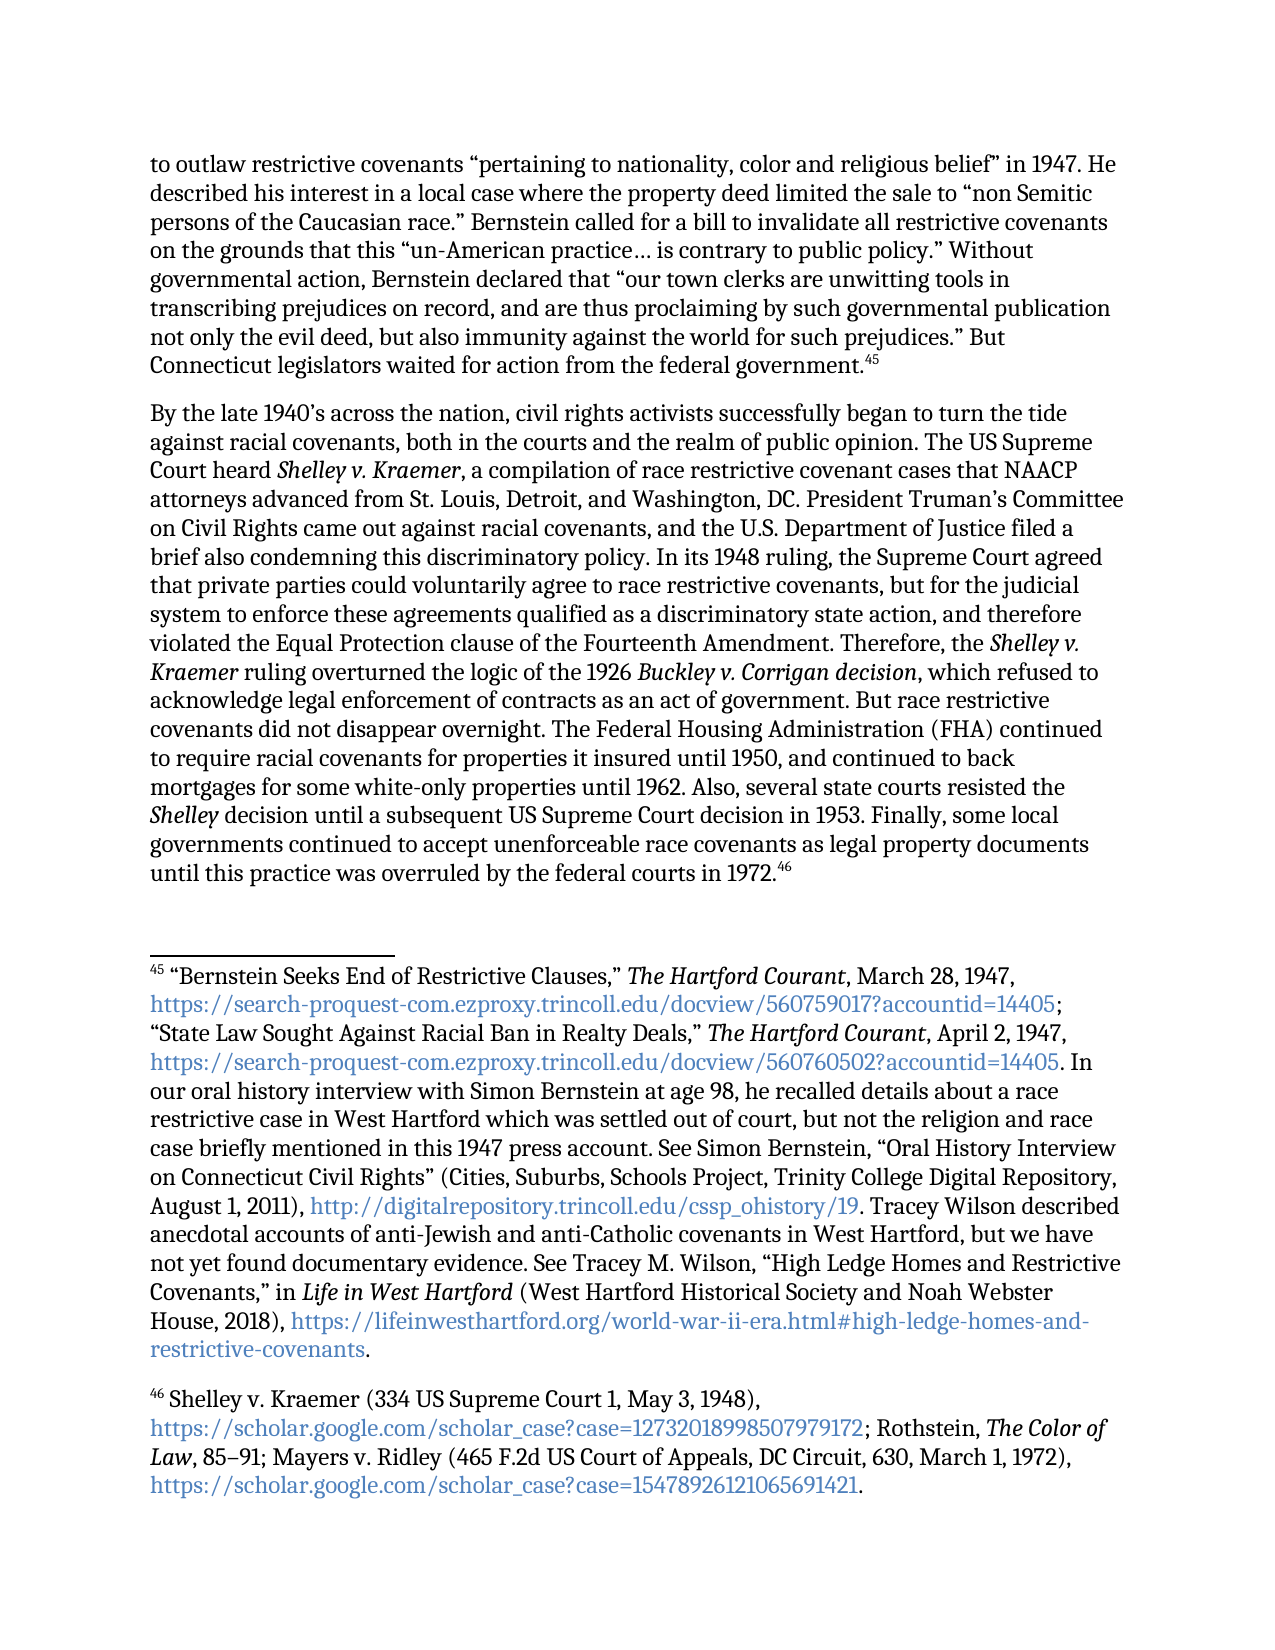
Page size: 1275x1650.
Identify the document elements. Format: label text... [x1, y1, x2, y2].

text By the late 1940’s across the nation, civil rights activists successfully began to turn the tide against racial covenants, both in the courts and the realm of public opinion. The US Supreme Court heard Shelley v. Kraemer, a compilation of race restrictive covenant cases that NAACP attorneys advanced from St. Louis, Detroit, and Washington, DC. President Truman’s Committee on Civil Rights came out against racial covenants, and the U.S. Department of Justice filed a brief also condemning this discriminatory policy. In its 1948 ruling, the Supreme Court agreed that private parties could voluntarily agree to race restrictive covenants, but for the judicial system to enforce these agreements qualified as a discriminatory state action, and therefore violated the Equal Protection clause of the Fourteenth Amendment. Therefore, the Shelley v. Kraemer ruling overturned the logic of the 1926 Buckley v. Corrigan decision, which refused to acknowledge legal enforcement of contracts as an act of government. But race restrictive covenants did not disappear overnight. The Federal Housing Administration (FHA) continued to require racial covenants for properties it insured until 1950, and continued to back mortgages for some white-only properties until 1962. Also, several state courts resisted the Shelley decision until a subsequent US Supreme Court decision in 1953. Finally, some local governments continued to accept unenforceable race covenants as legal property documents until this practice was overruled by the federal courts in 1972. [150, 399, 1125, 887]
text While most restrictive covenants were racial, some also prohibited property ownership based on religion, specifically against Jews. Simon Bernstein, an attorney and Democratic member of the Hartford City Council, pressed the Judiciary Committee in Connecticut’s General Assembly to outlaw restrictive covenants “pertaining to nationality, color and religious belief” in 1947. He described his interest in a local case where the property deed limited the sale to “non Semitic persons of the Caucasian race.” Bernstein called for a bill to invalidate all restrictive covenants on the grounds that this “un-American practice… is contrary to public policy.” Without governmental action, Bernstein declared that “our town clerks are unwitting tools in transcribing prejudices on record, and are thus proclaiming by such governmental publication not only the evil deed, but also immunity against the world for such prejudices.” But Connecticut legislators waited for action from the federal government. [150, 150, 1125, 380]
